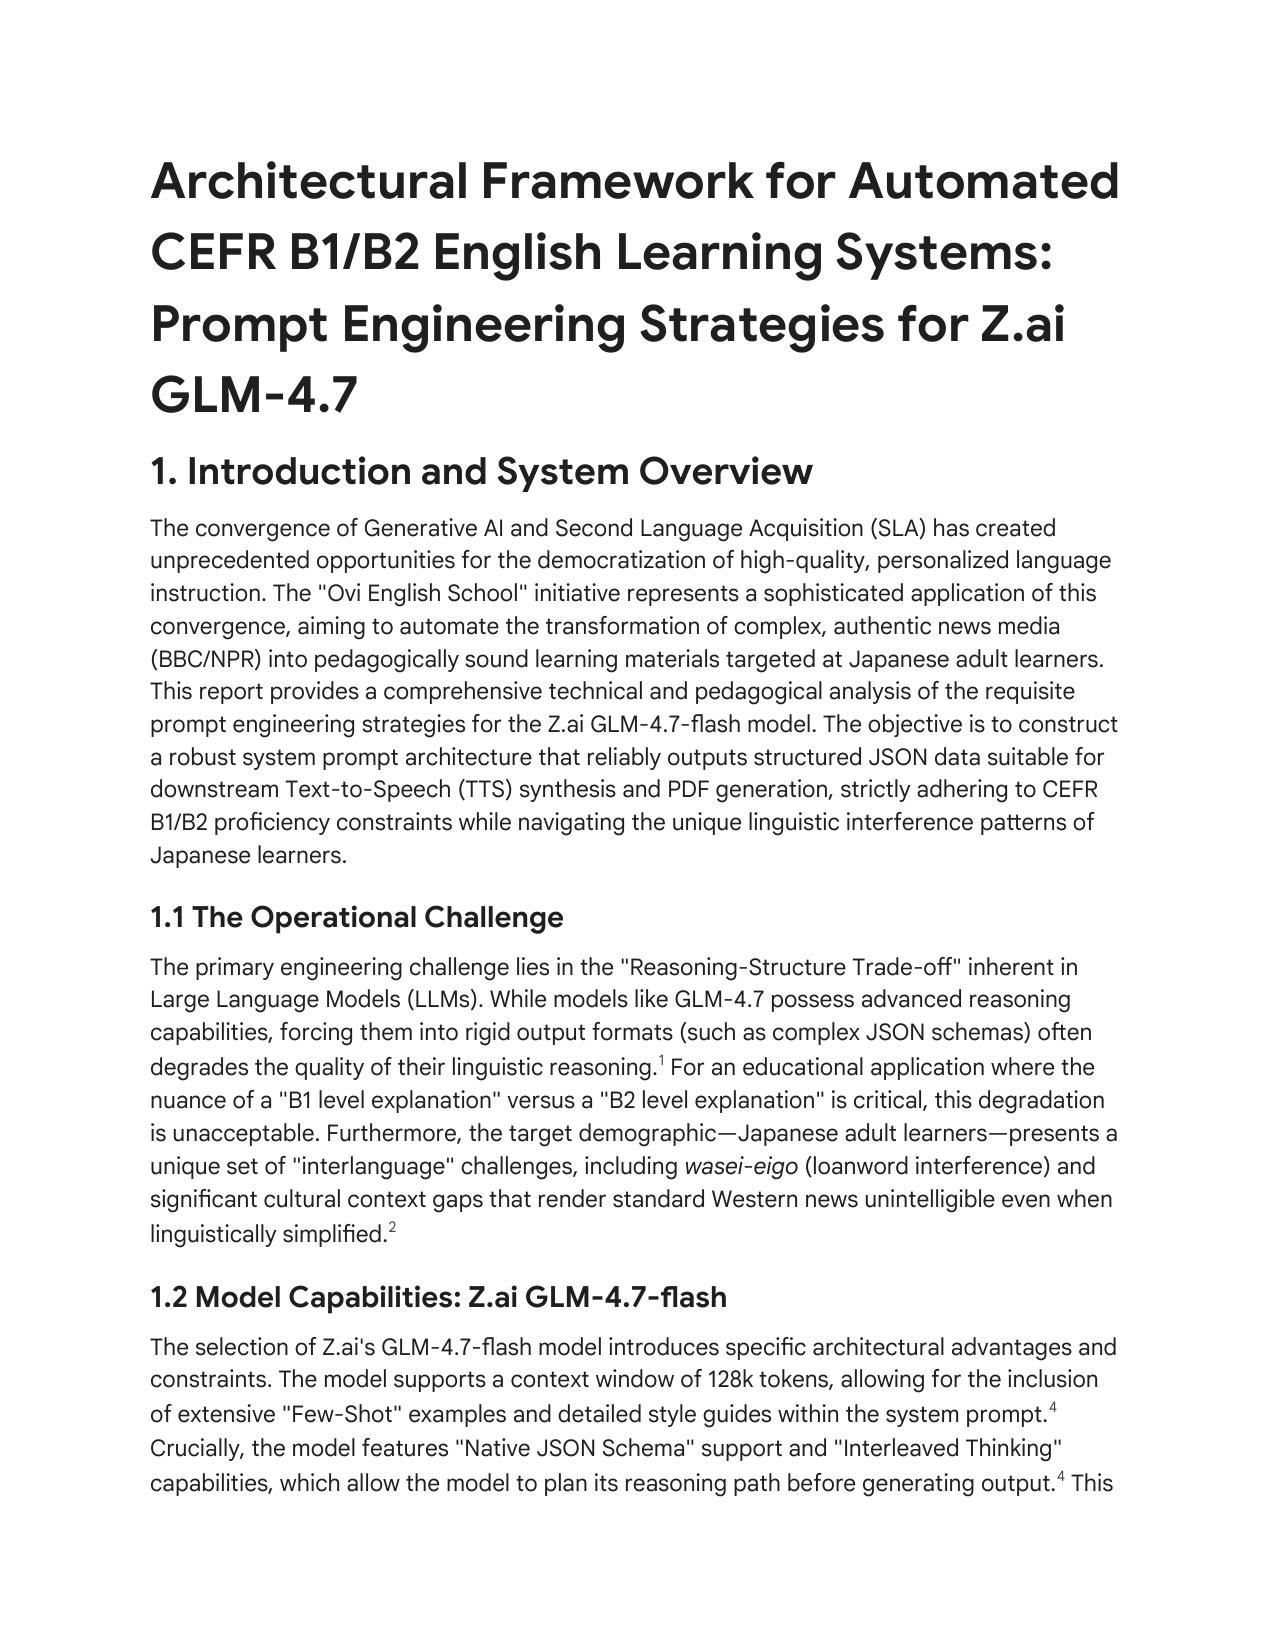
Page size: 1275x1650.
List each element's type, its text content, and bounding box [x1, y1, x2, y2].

subtitle 1.1 The Operational Challenge [150, 899, 1125, 935]
subtitle 1. Introduction and System Overview [150, 448, 1125, 495]
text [150, 1333, 1125, 1498]
subtitle Architectural Framework for Automated CEFR B1/B2 English Learning Systems: Prompt Engineering Strategies for Z.ai GLM-4.7 [150, 150, 1125, 427]
text The primary engineering challenge lies in the "Reasoning-Structure Trade-off" inherent in Large Language Models (LLMs). While models like GLM-4.7 possess advanced reasoning capabilities, forcing them into rigid output formats (such as complex JSON schemas) often degrades the quality of their linguistic reasoning.1 For an educational application where the nuance of a "B1 level explanation" versus a "B2 level explanation" is critical, this degradation is unacceptable. Furthermore, the target demographic—Japanese adult learners—presents a unique set of "interlanguage" challenges, including wasei-eigo (loanword interference) and significant cultural context gaps that render standard Western news unintelligible even when linguistically simplified.2 [150, 953, 1125, 1249]
subtitle 1.2 Model Capabilities: Z.ai GLM-4.7-flash [150, 1279, 1125, 1315]
text The convergence of Generative AI and Second Language Acquisition (SLA) has created unprecedented opportunities for the democratization of high-quality, personalized language instruction. The "Ovi English School" initiative represents a sophisticated application of this convergence, aiming to automate the transformation of complex, authentic news media (BBC/NPR) into pedagogically sound learning materials targeted at Japanese adult learners. This report provides a comprehensive technical and pedagogical analysis of the requisite prompt engineering strategies for the Z.ai GLM-4.7-flash model. The objective is to construct a robust system prompt architecture that reliably outputs structured JSON data suitable for downstream Text-to-Speech (TTS) synthesis and PDF generation, strictly adhering to CEFR B1/B2 proficiency constraints while navigating the unique linguistic interference patterns of Japanese learners. [150, 514, 1125, 870]
